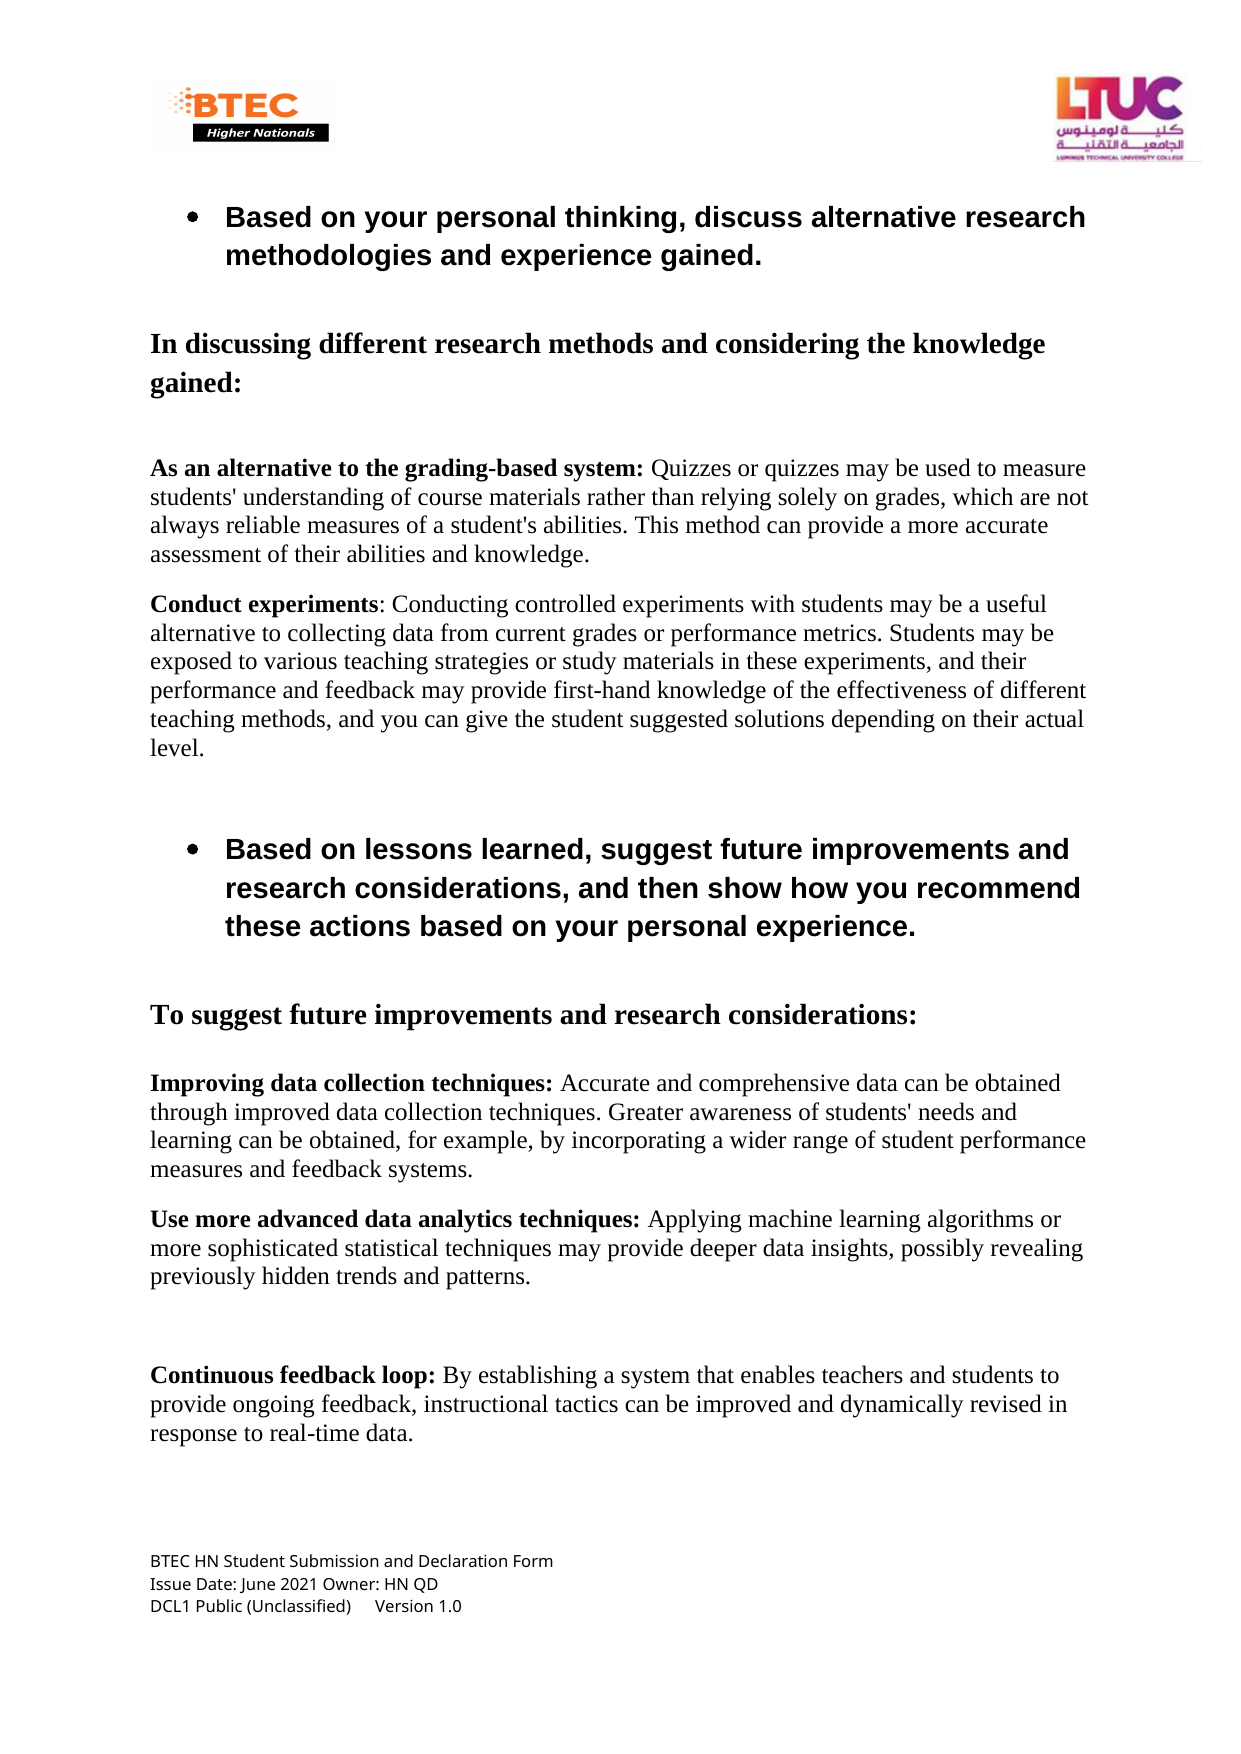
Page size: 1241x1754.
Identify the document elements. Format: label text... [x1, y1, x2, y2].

picture [150, 76, 339, 150]
subtitle In discussing different research methods and considering the knowledge gained: [150, 326, 1090, 398]
list Based on lessons learned, suggest future improvements and research considerations, and then show how you recommend these actions based on your personal experience. [187, 832, 1090, 943]
text Improving data collection techniques: Accurate and comprehensive data can be obtained through improved data collection techniques. Greater awareness of students' needs and learning can be obtained, for example, by incorporating a wider range of student performance measures and feedback systems. [150, 1068, 1090, 1183]
text Conduct experiments: Conducting controlled experiments with students may be a useful alternative to collecting data from current grades or performance metrics. Students may be exposed to various teaching strategies or study materials in these experiments, and their performance and feedback may provide first-hand knowledge of the effectiveness of different teaching methods, and you can give the student suggested solutions depending on their actual level. [150, 589, 1090, 761]
text As an alternative to the grading-based system: Quizzes or quizzes may be used to measure students' understanding of course materials rather than relying solely on grades, which are not always reliable measures of a student's abilities. This method can provide a more accurate assessment of their abilities and knowledge. [150, 453, 1090, 568]
text Continuous feedback loop: By establishing a system that enables teachers and students to provide ongoing feedback, instructional tactics can be improved and dynamically revised in response to real-time data. [150, 1361, 1090, 1447]
text Use more advanced data analytics techniques: Applying machine learning algorithms or more sophisticated statistical techniques may provide deeper data insights, possibly revealing previously hidden trends and patterns. [150, 1204, 1090, 1290]
picture [1053, 73, 1202, 163]
subtitle To suggest future improvements and research considerations: [150, 997, 1090, 1064]
list Based on your personal thinking, discuss alternative research methodologies and experience gained. [187, 199, 1090, 272]
